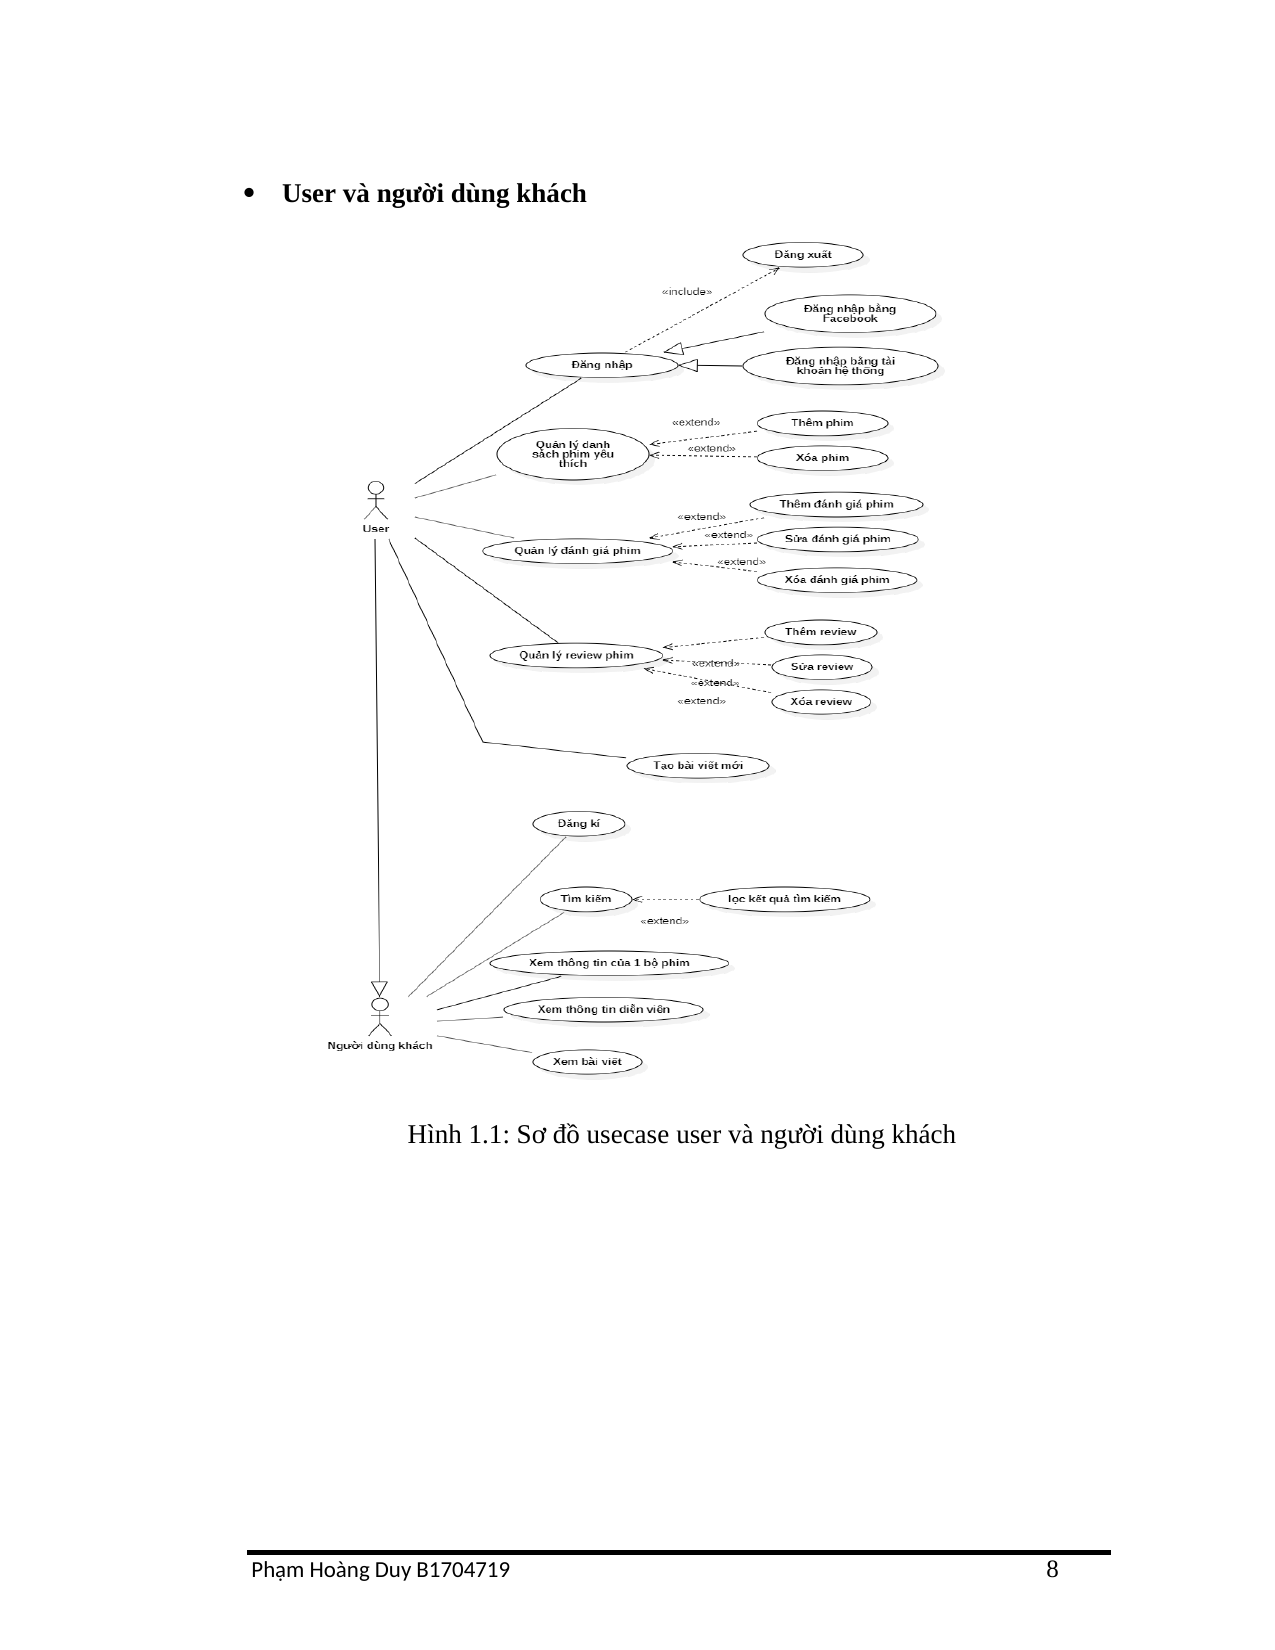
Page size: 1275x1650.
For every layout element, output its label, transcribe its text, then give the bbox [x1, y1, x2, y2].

picture [314, 235, 974, 1103]
subtitle User và người dùng khách [244, 177, 1157, 208]
